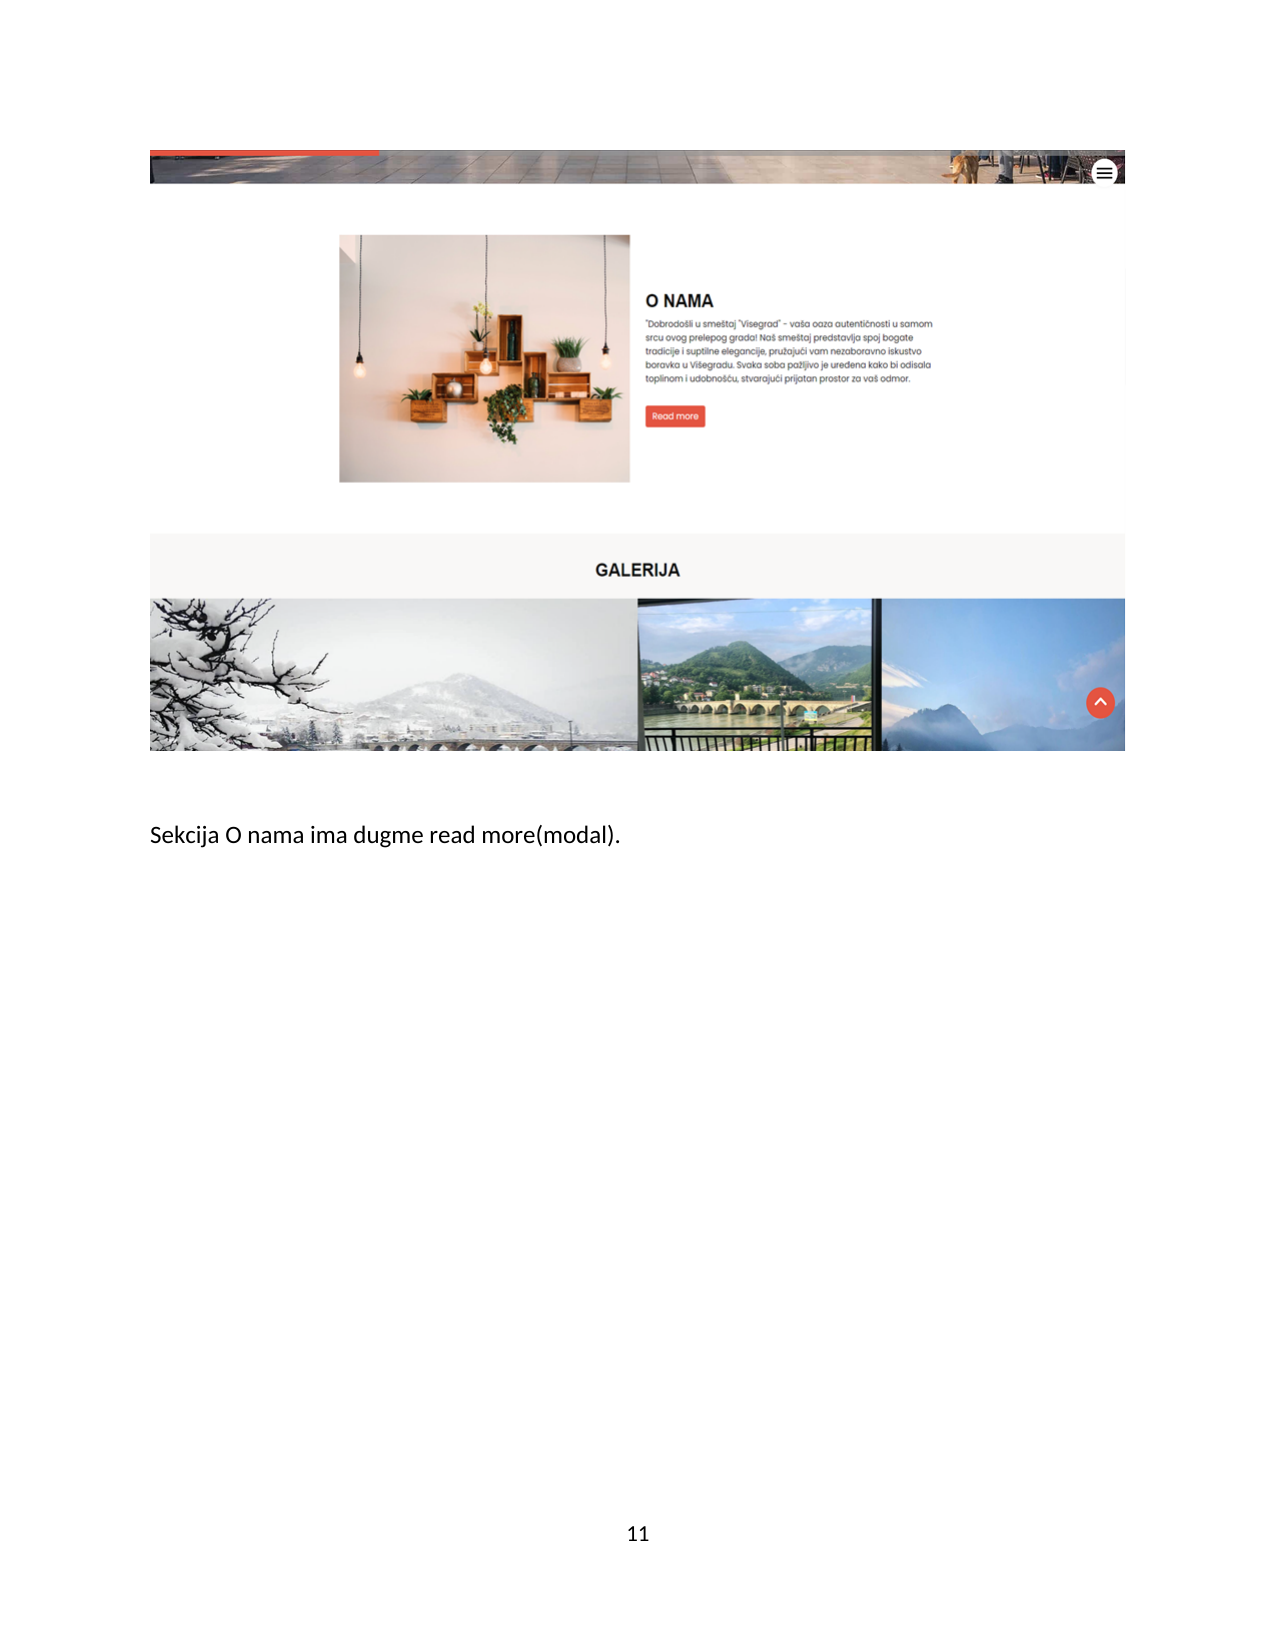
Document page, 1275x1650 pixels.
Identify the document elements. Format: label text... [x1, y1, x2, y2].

picture [150, 150, 1125, 751]
text Sekcija O nama ima dugme read more(modal). [150, 819, 1125, 850]
